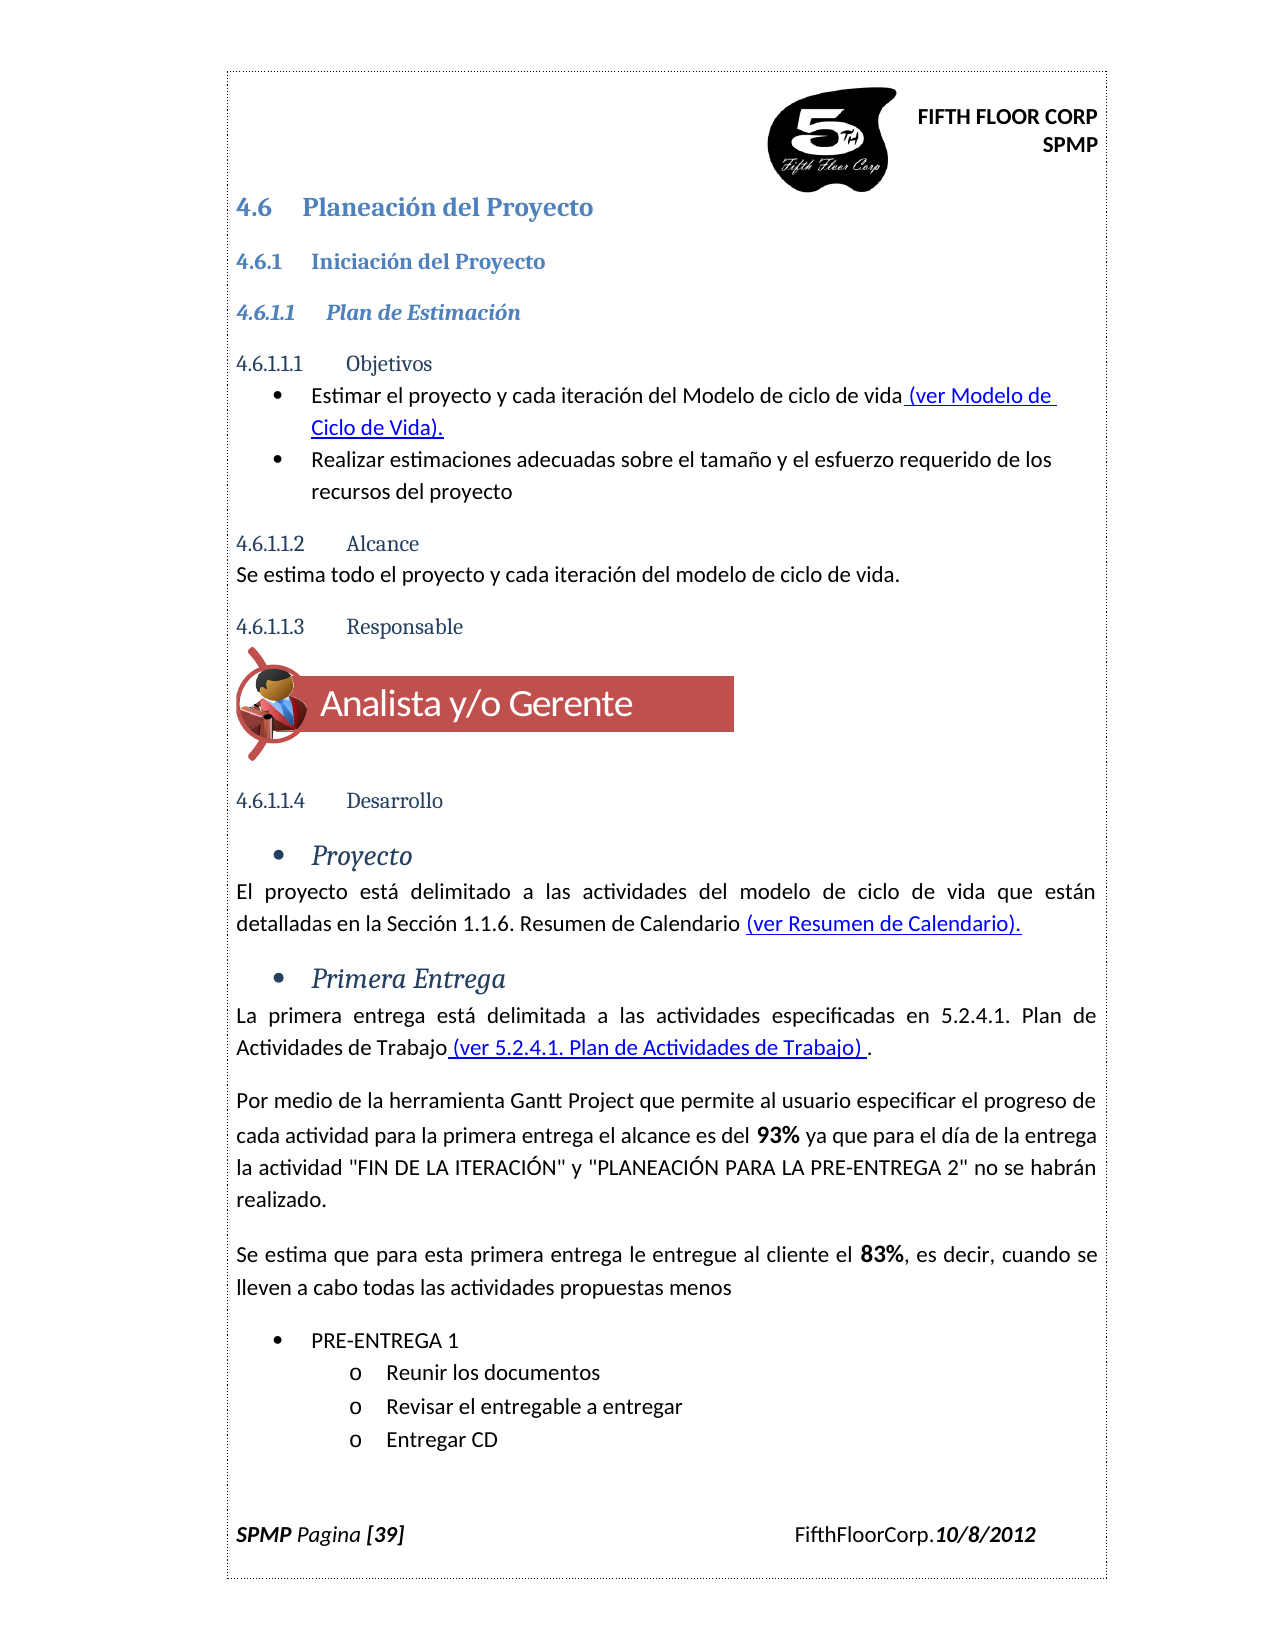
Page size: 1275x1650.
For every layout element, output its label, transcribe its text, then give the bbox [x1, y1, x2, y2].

list PRE-ENTREGA 1 [274, 1326, 1098, 1354]
list Reunir los documentos [349, 1358, 1098, 1388]
subtitle Objetivos [236, 351, 1098, 377]
subtitle Alcance [236, 530, 1098, 557]
subtitle Primera Entrega [274, 962, 1098, 996]
subtitle Plan de Estimación [236, 299, 1098, 326]
list Revisar el entregable a entregar [349, 1392, 1098, 1421]
subtitle Proyecto [274, 839, 1098, 872]
list Estimar el proyecto y cada iteración del Modelo de ciclo de vida (ver Modelo de Ciclo de Vida). [274, 381, 1098, 441]
subtitle Planeación del Proyecto [236, 192, 1098, 223]
subtitle Iniciación del Proyecto [236, 248, 1098, 275]
text El proyecto está delimitado a las actividades del modelo de ciclo de vida que están detalladas en la Sección 1.1.6. Resumen de Calendario (ver Resumen de Calendario). [236, 877, 1098, 937]
text Por medio de la herramienta Gantt Project que permite al usuario especificar el progreso de cada actividad para la primera entrega el alcance es del 93% ya que para el día de la entrega la actividad "FIN DE LA ITERACIÓN" y "PLANEACIÓN PARA LA PRE-ENTREGA 2" no se habrán realizado. [236, 1086, 1098, 1214]
list Entregar CD [349, 1426, 1098, 1455]
subtitle Responsable [236, 614, 1098, 640]
text Se estima todo el proyecto y cada iteración del modelo de ciclo de vida. [236, 561, 1098, 589]
text Se estima que para esta primera entrega le entregue al cliente el 83%, es decir, cuando se lleven a cabo todas las actividades propuestas menos [236, 1239, 1098, 1301]
list Realizar estimaciones adecuadas sobre el tamaño y el esfuerzo requerido de los recursos del proyecto [274, 445, 1098, 505]
text La primera entrega está delimitada a las actividades especificadas en 5.2.4.1. Plan de Actividades de Trabajo (ver 5.2.4.1. Plan de Actividades de Trabajo) . [236, 1001, 1098, 1061]
subtitle Desarrollo [236, 788, 1098, 814]
picture [761, 79, 901, 192]
picture [240, 669, 307, 739]
